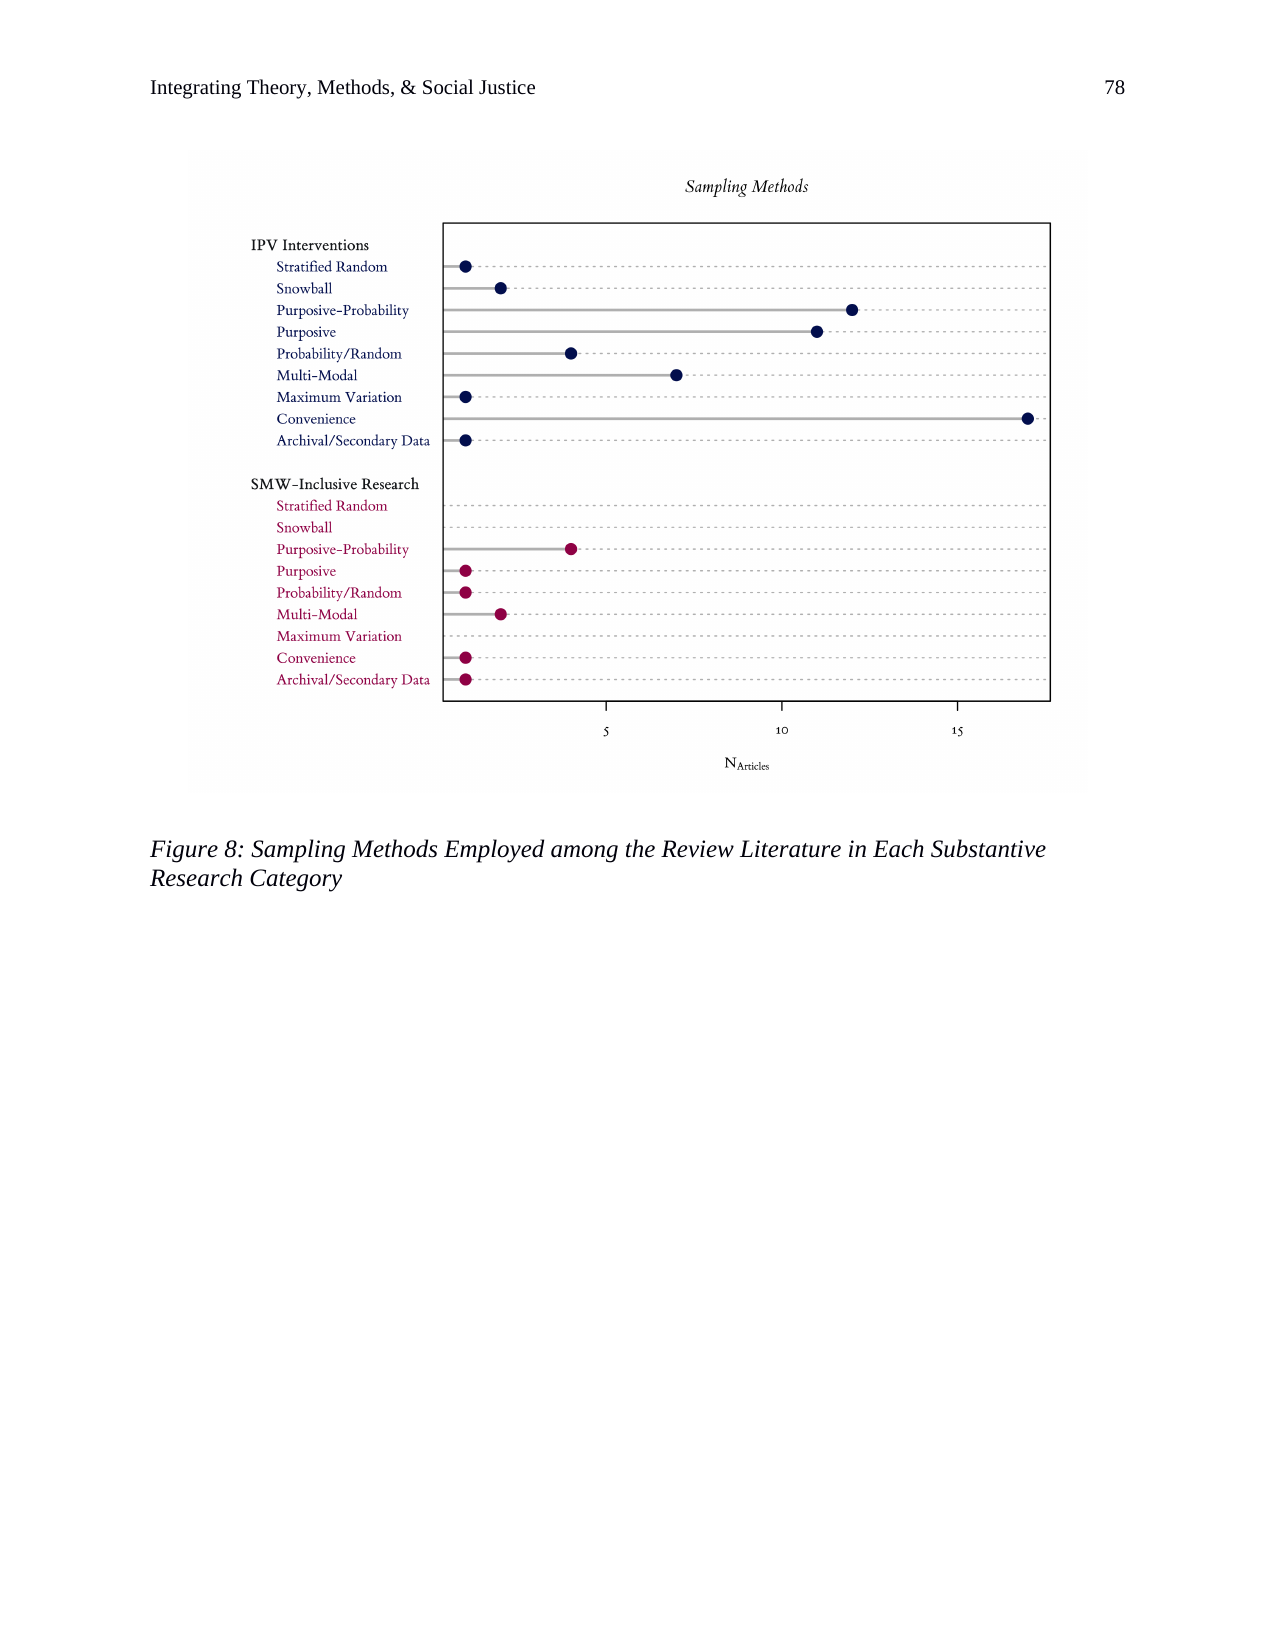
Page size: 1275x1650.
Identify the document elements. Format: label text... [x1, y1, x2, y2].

picture [187, 150, 1088, 793]
text Figure 8: Sampling Methods Employed among the Review Literature in Each Substantive Research Category [150, 834, 1125, 892]
